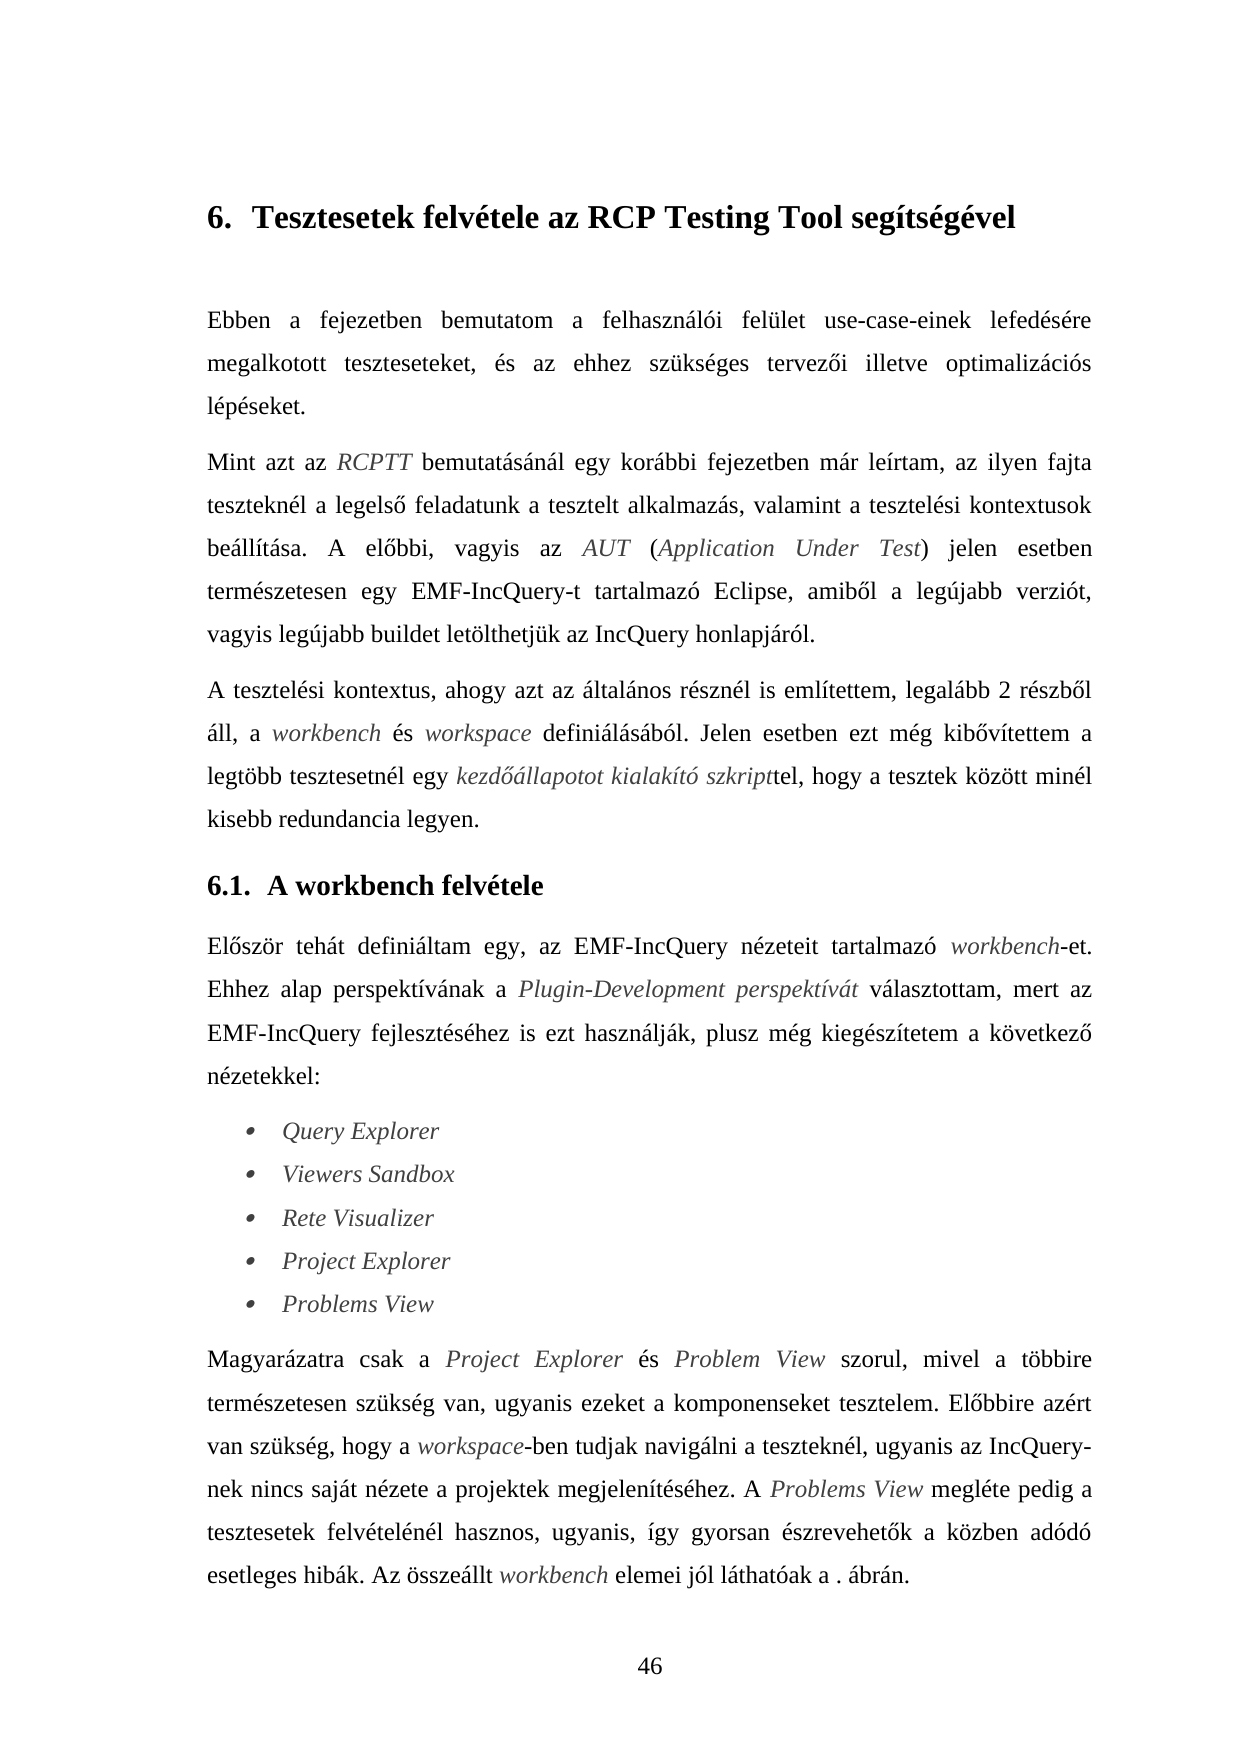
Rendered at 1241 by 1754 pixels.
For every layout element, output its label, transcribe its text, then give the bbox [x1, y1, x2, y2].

subtitle Tesztesetek felvétele az RCP Testing Tool segítségével [207, 198, 1092, 236]
text Magyarázatra csak a Project Explorer és Problem View szorul, mivel a többire természetesen szükség van, ugyanis ezeket a komponenseket tesztelem. Előbbire azért van szükség, hogy a workspace-ben tudjak navigálni a teszteknél, ugyanis az IncQuery-nek nincs saját nézete a projektek megjelenítéséhez. A Problems View megléte pedig a tesztesetek felvételénél hasznos, ugyanis, így gyorsan észrevehetők a közben adódó esetleges hibák. Az összeállt workbench elemei jól láthatóak a 35. ábrán. [207, 1344, 1092, 1589]
subtitle A workbench felvétele [207, 868, 1092, 902]
list Problems View [244, 1289, 1092, 1318]
list Rete Visualizer [244, 1203, 1092, 1231]
text Ebben a fejezetben bemutatom a felhasználói felület use-case-einek lefedésére megalkotott teszteseteket, és az ehhez szükséges tervezői illetve optimalizációs lépéseket. [207, 305, 1092, 420]
list Query Explorer [244, 1116, 1092, 1145]
list Viewers Sandbox [244, 1159, 1092, 1188]
list Project Explorer [244, 1246, 1092, 1274]
text Először tehát definiáltam egy, az EMF-IncQuery nézeteit tartalmazó workbench-et. Ehhez alap perspektívának a Plugin-Development perspektívát választottam, mert az EMF-IncQuery fejlesztéséhez is ezt használják, plusz még kiegészítetem a következő nézetekkel: [207, 931, 1092, 1089]
text Mint azt az RCPTT bemutatásánál egy korábbi fejezetben már leírtam, az ilyen fajta teszteknél a legelső feladatunk a tesztelt alkalmazás, valamint a tesztelési kontextusok beállítása. A előbbi, vagyis az AUT (Application Under Test) jelen esetben természetesen egy EMF-IncQuery-t tartalmazó Eclipse, amiből a legújabb verziót, vagyis legújabb buildet letölthetjük az IncQuery honlapjáról. [207, 447, 1092, 648]
text A tesztelési kontextus, ahogy azt az általános résznél is említettem, legalább 2 részből áll, a workbench és workspace definiálásából. Jelen esetben ezt még kibővítettem a legtöbb tesztesetnél egy kezdőállapotot kialakító szkripttel, hogy a tesztek között minél kisebb redundancia legyen. [207, 675, 1092, 833]
